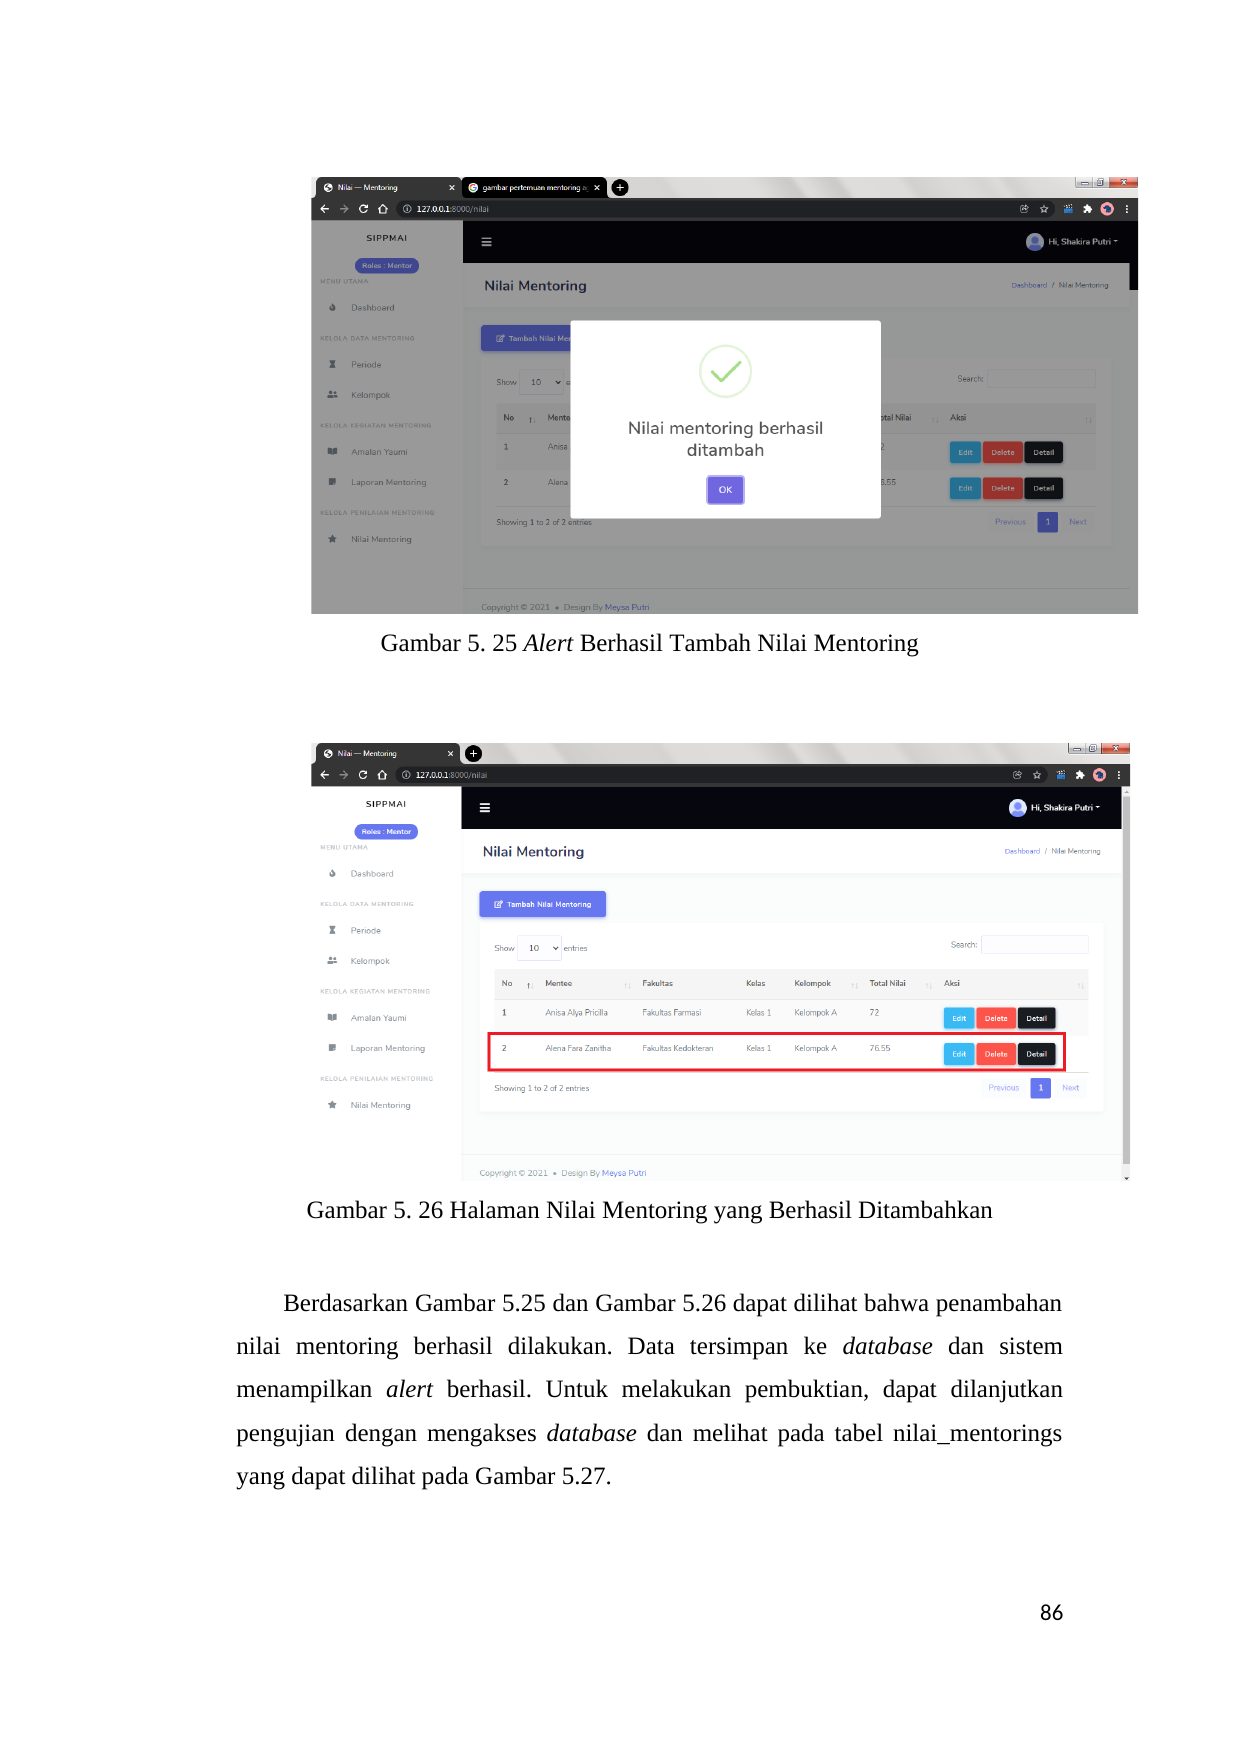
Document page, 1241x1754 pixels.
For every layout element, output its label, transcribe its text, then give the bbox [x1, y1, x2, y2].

text Gambar 5. 26 Halaman Nilai Mentoring yang Berhasil Ditambahkan [236, 1195, 1063, 1224]
text Berdasarkan Gambar 5.25 dan Gambar 5.26 dapat dilihat bahwa penambahan nilai mentoring berhasil dilakukan. Data tersimpan ke database dan sistem menampilkan alert berhasil. Untuk melakukan pembuktian, dapat dilanjutkan pengujian dengan mengakses database dan melihat pada tabel nilai_mentorings yang dapat dilihat pada Gambar 5.27. [236, 1288, 1063, 1489]
picture [311, 177, 1139, 614]
picture [311, 743, 1130, 1181]
